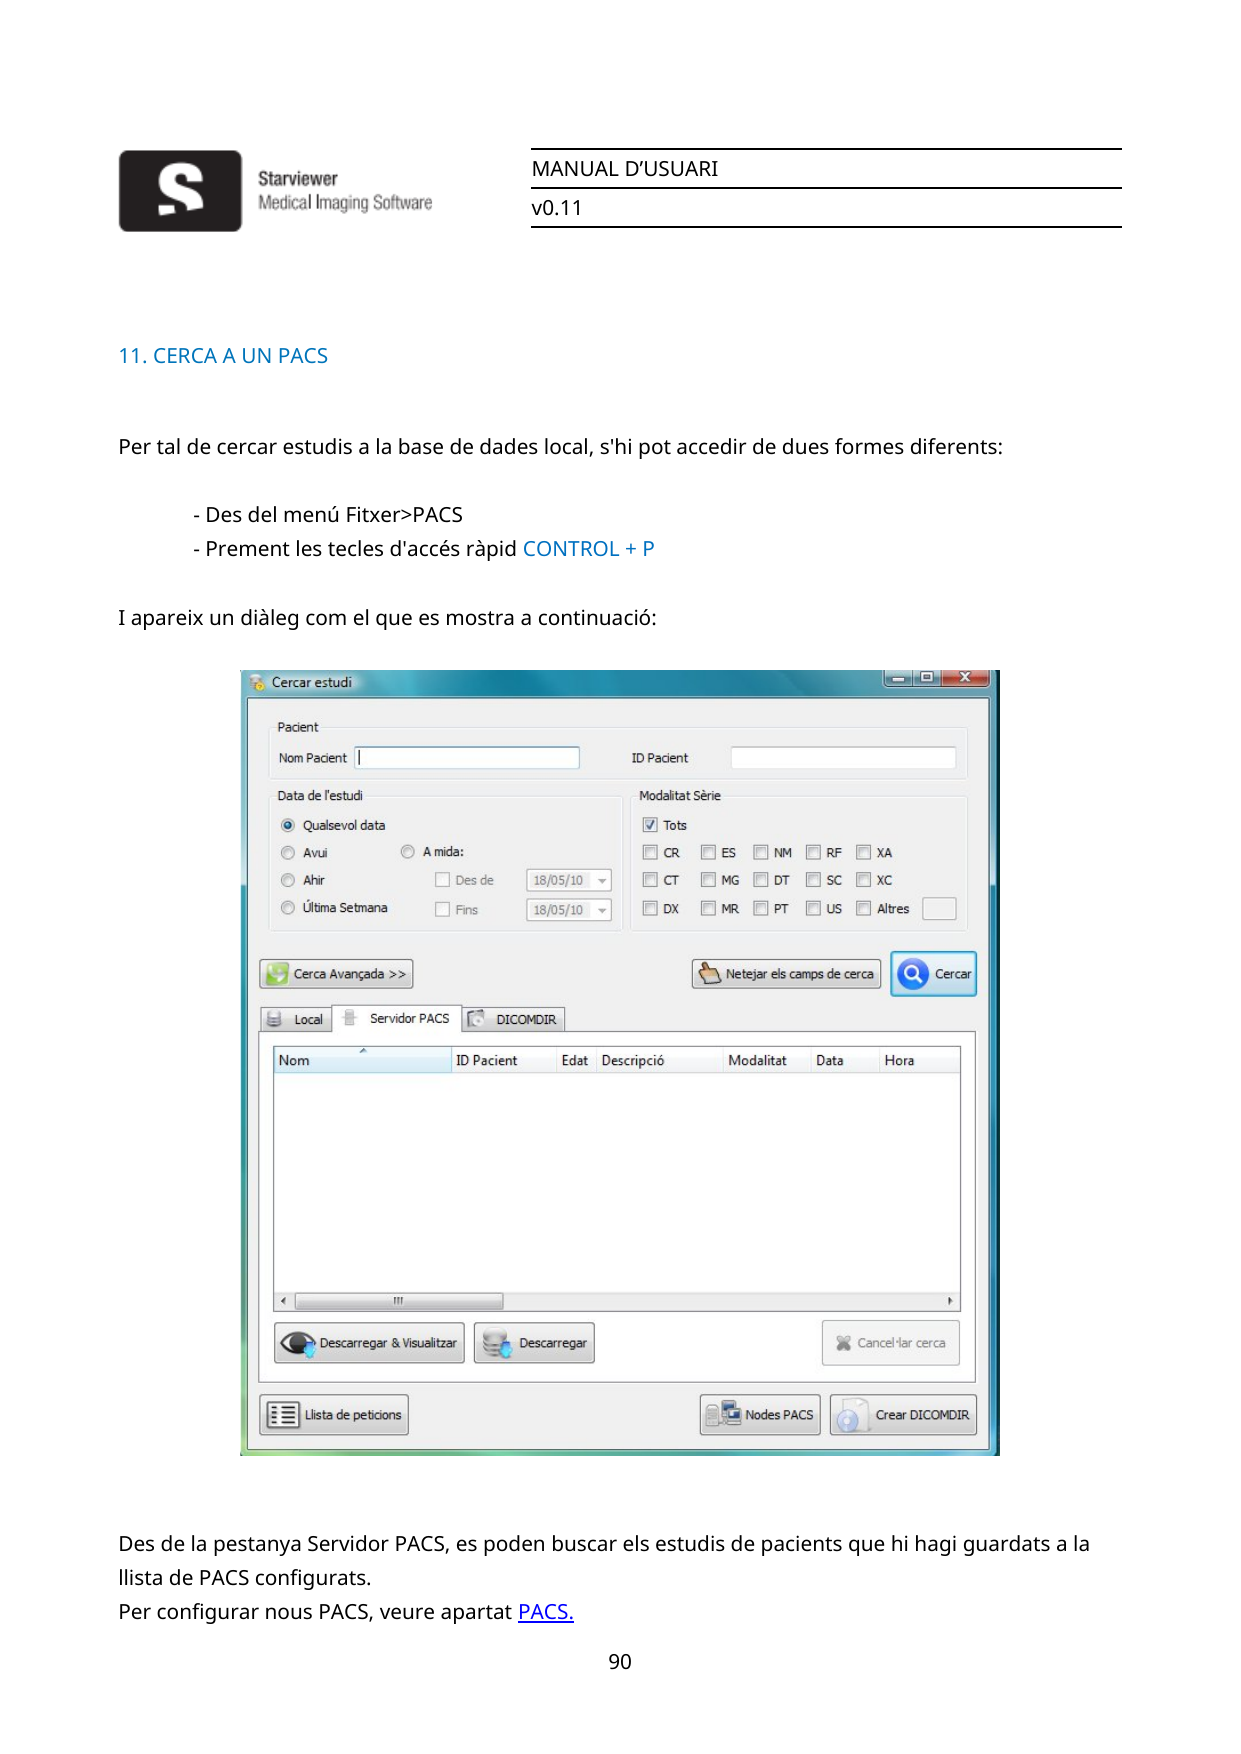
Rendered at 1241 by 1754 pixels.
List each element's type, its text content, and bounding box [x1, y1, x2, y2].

text I apareix un diàleg com el que es mostra a continuació: [118, 603, 1122, 631]
subtitle Cerca a un PACS [118, 341, 1122, 370]
text Per tal de cercar estudis a la base de dades local, s'hi pot accedir de dues formes diferents: [118, 432, 1122, 461]
text Des de la pestanya Servidor PACS, es poden buscar els estudis de pacients que hi hagi guardats a la llista de PACS configurats. [118, 1529, 1122, 1591]
picture [240, 670, 1000, 1456]
text - Des del menú Fitxer>PACS [118, 501, 1122, 529]
text - Prement les tecles d'accés ràpid CONTROL + P [118, 534, 1122, 563]
text Per configurar nous PACS, veure apartat PACS. [118, 1597, 1122, 1626]
